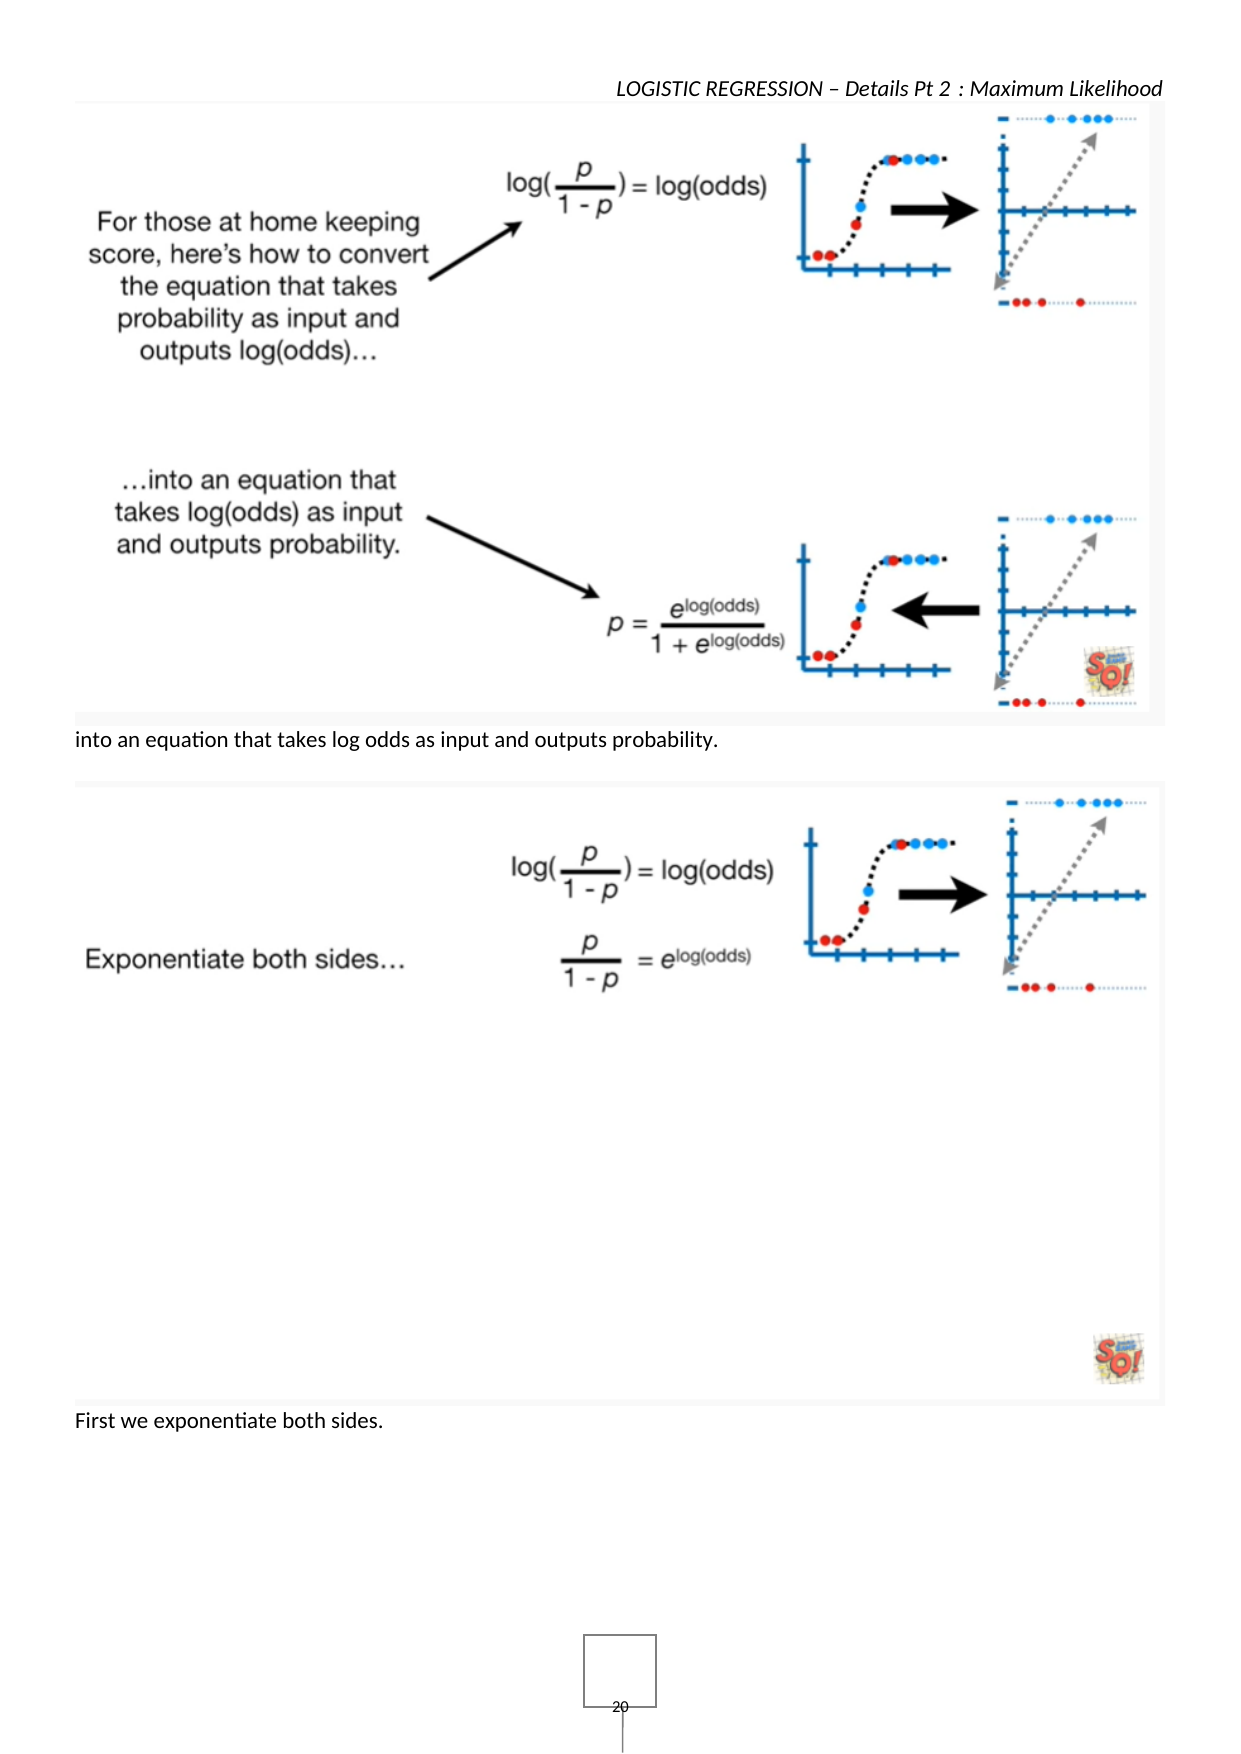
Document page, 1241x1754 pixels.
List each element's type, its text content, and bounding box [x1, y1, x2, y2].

picture [75, 781, 1166, 1406]
text First we exponentiate both sides. [75, 1406, 1165, 1434]
text into an equation that takes log odds as input and outputs probability. [75, 726, 1165, 753]
picture [75, 101, 1166, 726]
